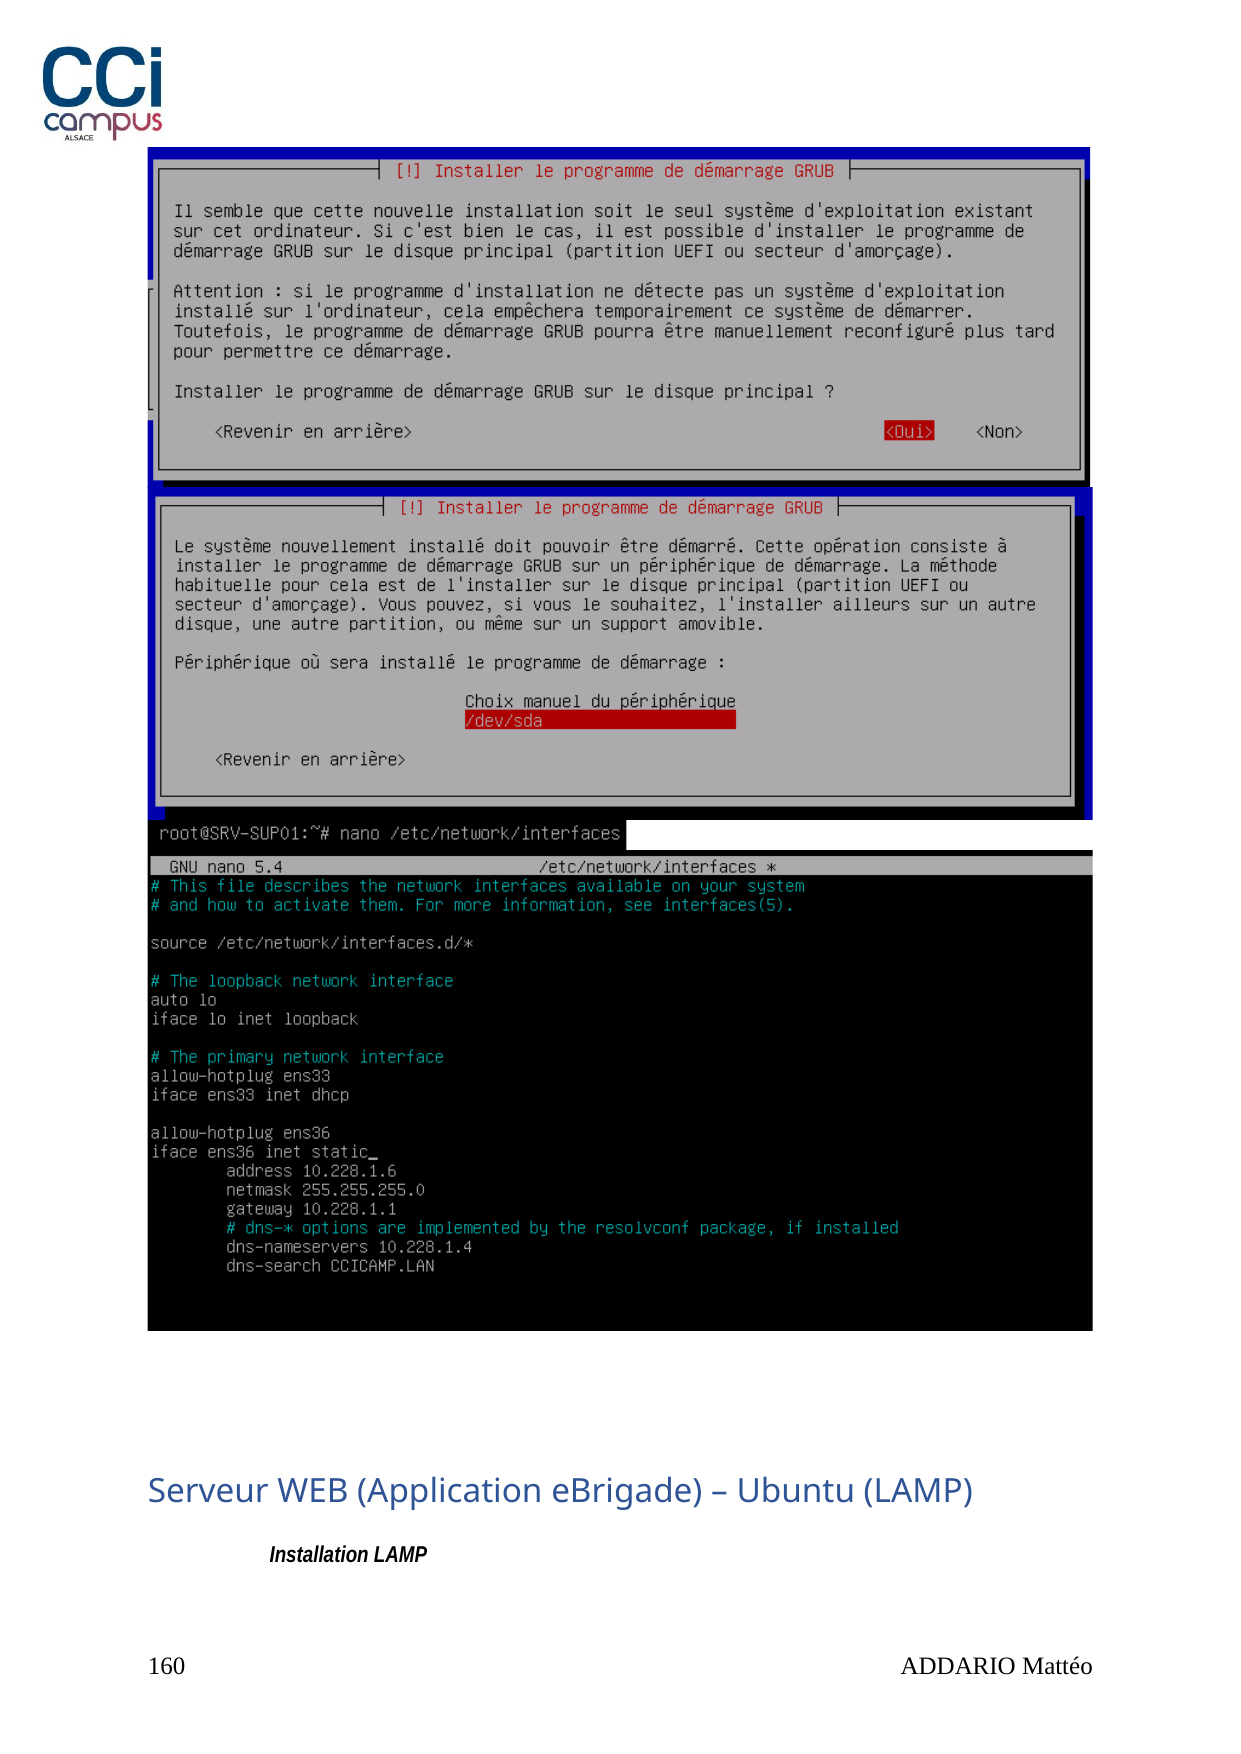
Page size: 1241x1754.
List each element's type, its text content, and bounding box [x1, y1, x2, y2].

picture [35, 26, 1093, 1331]
subtitle Installation LAMP [269, 1541, 1093, 1567]
subtitle Serveur WEB (Application eBrigade) – Ubuntu (LAMP) [148, 1467, 1093, 1513]
